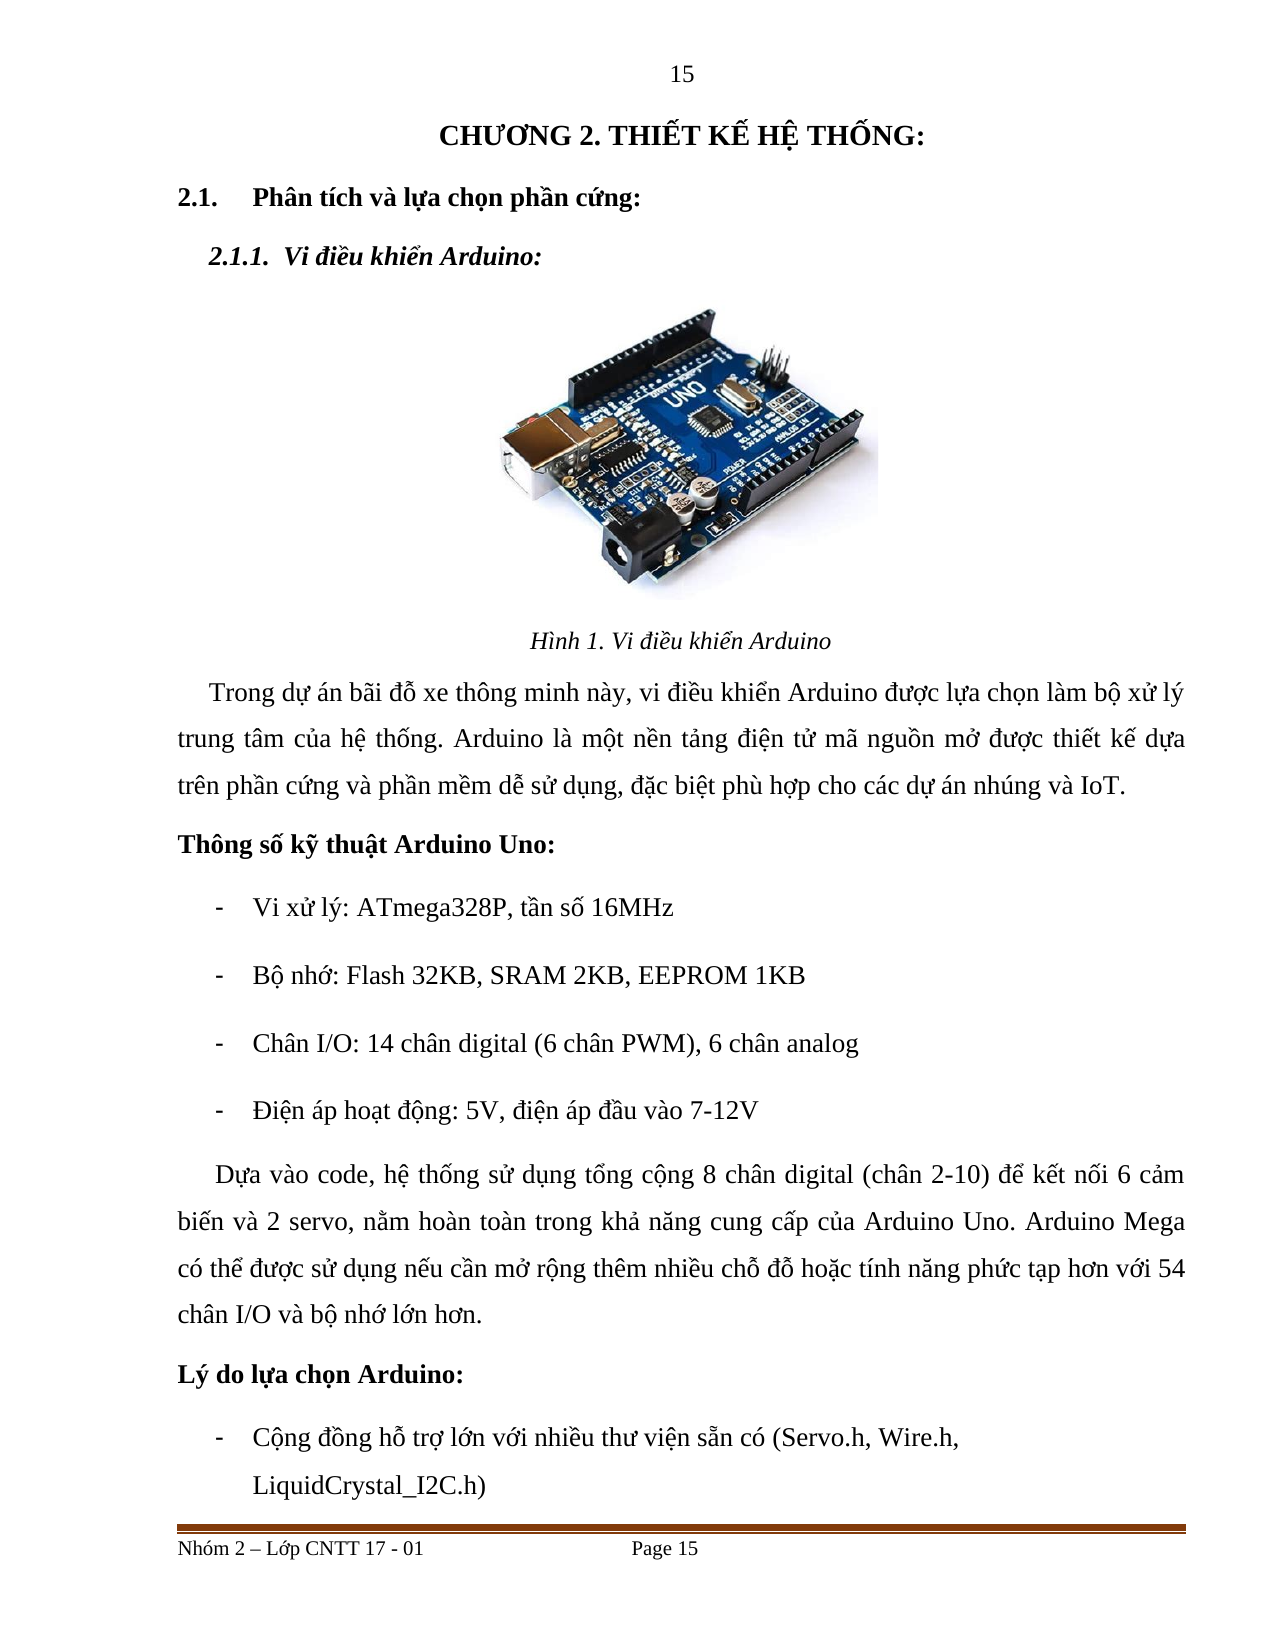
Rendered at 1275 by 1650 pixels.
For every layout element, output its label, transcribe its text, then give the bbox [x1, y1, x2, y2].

list Cộng đồng hỗ trợ lớn với nhiều thư viện sẵn có (Servo.h, Wire.h, LiquidCrystal_I2C.h) [215, 1417, 1186, 1501]
subtitle CHƯƠNG 2. THIẾT KẾ HỆ THỐNG: [177, 118, 1186, 152]
text Hình 1. Vi điều khiển Arduino [177, 626, 1186, 655]
list Chân I/O: 14 chân digital (6 chân PWM), 6 chân analog [215, 1023, 1186, 1060]
text Trong dự án bãi đỗ xe thông minh này, vi điều khiển Arduino được lựa chọn làm bộ xử lý trung tâm của hệ thống. Arduino là một nền tảng điện tử mã nguồn mở được thiết kế dựa trên phần cứng và phần mềm dễ sử dụng, đặc biệt phù hợp cho các dự án nhúng và IoT. [177, 676, 1186, 800]
list Vi xử lý: ATmega328P, tần số 16MHz [215, 887, 1186, 924]
subtitle 2.1.1. Vi điều khiển Arduino: [209, 240, 1186, 271]
list Điện áp hoạt động: 5V, điện áp đầu vào 7-12V [215, 1091, 1186, 1128]
list Bộ nhớ: Flash 32KB, SRAM 2KB, EEPROM 1KB [215, 955, 1186, 992]
text Lý do lựa chọn Arduino: [177, 1358, 1186, 1389]
text Thông số kỹ thuật Arduino Uno: [177, 828, 1186, 859]
text Dựa vào code, hệ thống sử dụng tổng cộng 8 chân digital (chân 2-10) để kết nối 6 cảm biến và 2 servo, nằm hoàn toàn trong khả năng cung cấp của Arduino Uno. Arduino Mega có thể được sử dụng nếu cần mở rộng thêm nhiều chỗ đỗ hoặc tính năng phức tạp hơn với 54 chân I/O và bộ nhớ lớn hơn. [177, 1159, 1186, 1330]
picture [485, 299, 879, 600]
subtitle 2.1. Phân tích và lựa chọn phần cứng: [177, 181, 1186, 212]
